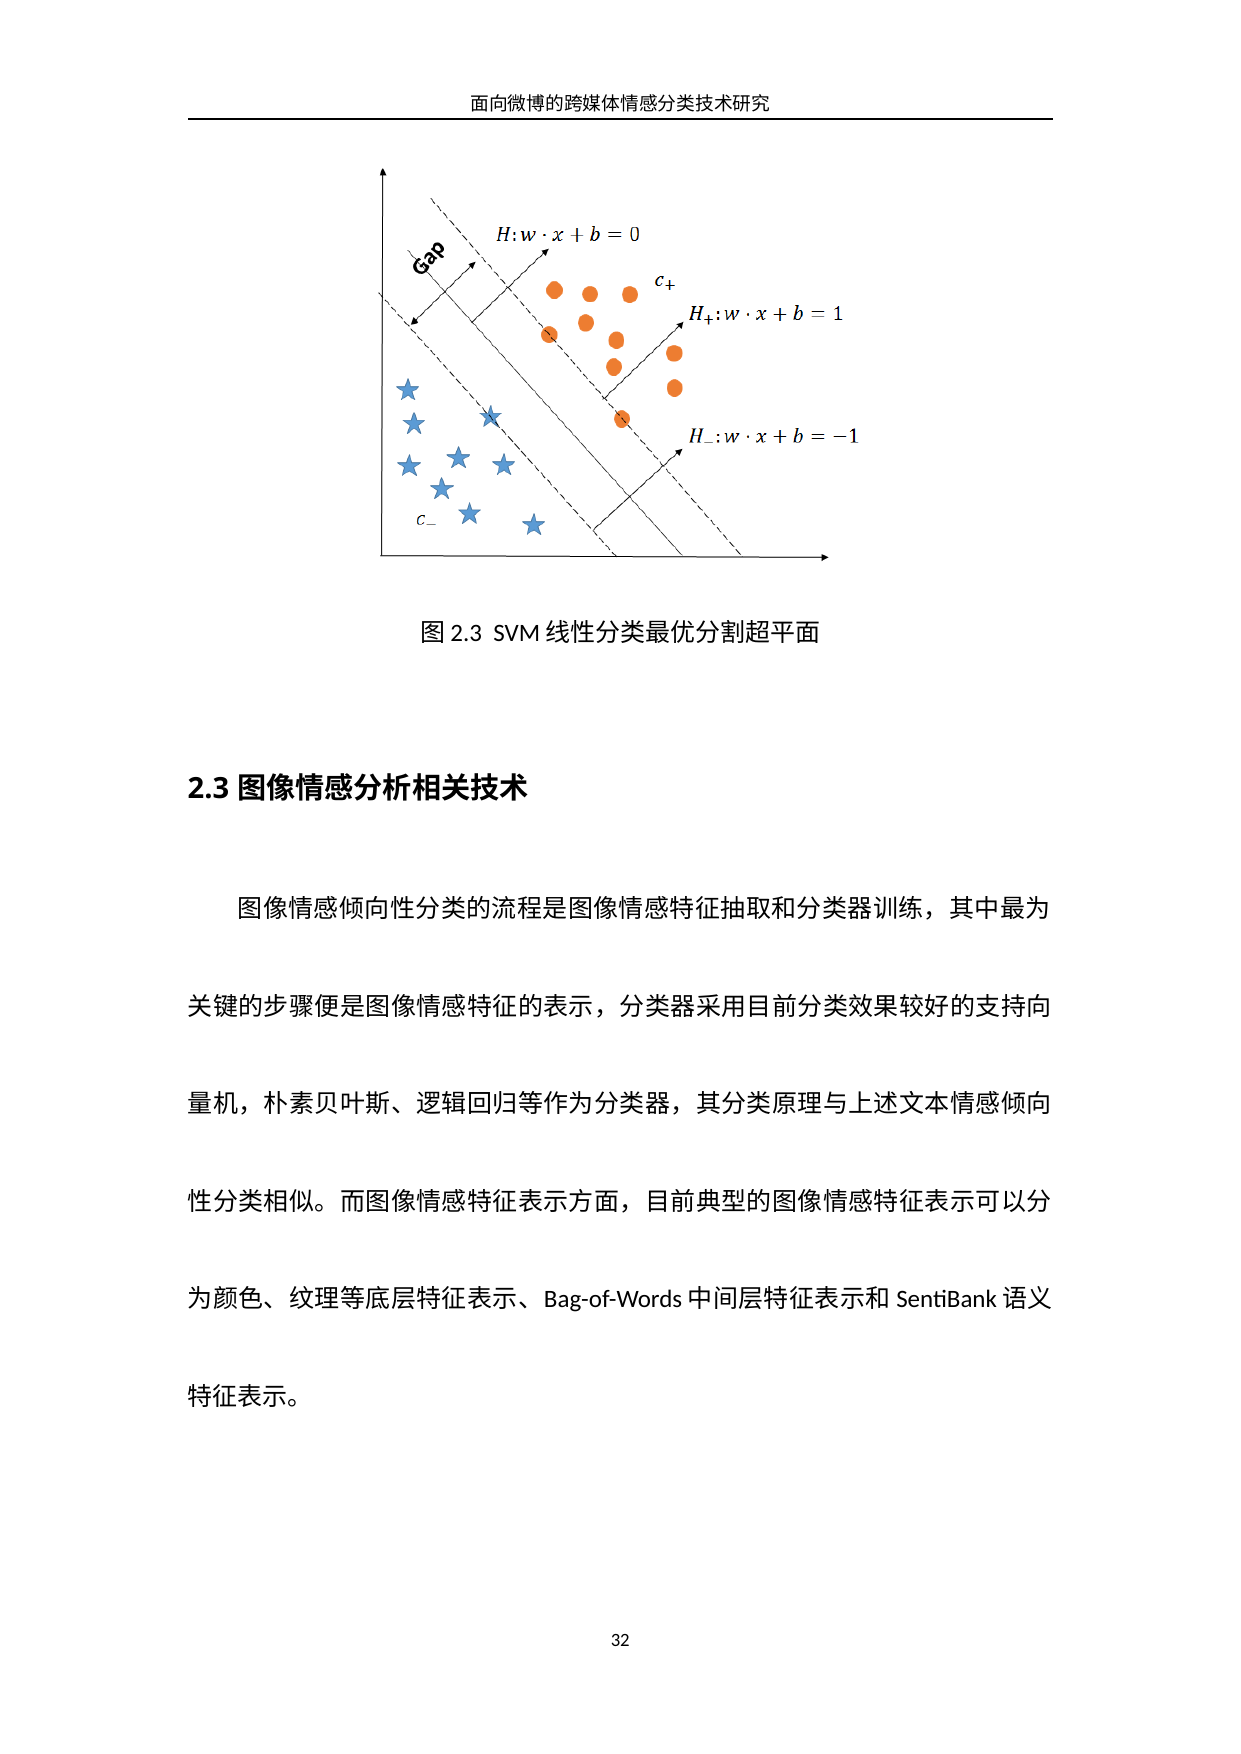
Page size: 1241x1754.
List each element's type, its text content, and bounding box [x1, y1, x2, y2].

text 图2.3 SVM线性分类最优分割超平面 [187, 598, 1053, 663]
subtitle 2.3 图像情感分析相关技术 [187, 754, 1053, 819]
text 图像情感倾向性分类的流程是图像情感特征抽取和分类器训练，其中最为关键的步骤便是图像情感特征的表示，分类器采用目前分类效果较好的支持向量机，朴素贝叶斯、逻辑回归等作为分类器，其分类原理与上述文本情感倾向性分类相似。而图像情感特征表示方面，目前典型的图像情感特征表示可以分为颜色、纹理等底层特征表示、Bag-of-Words中间层特征表示和SentiBank语义特征表示。 [187, 874, 1053, 1427]
picture [366, 162, 874, 569]
